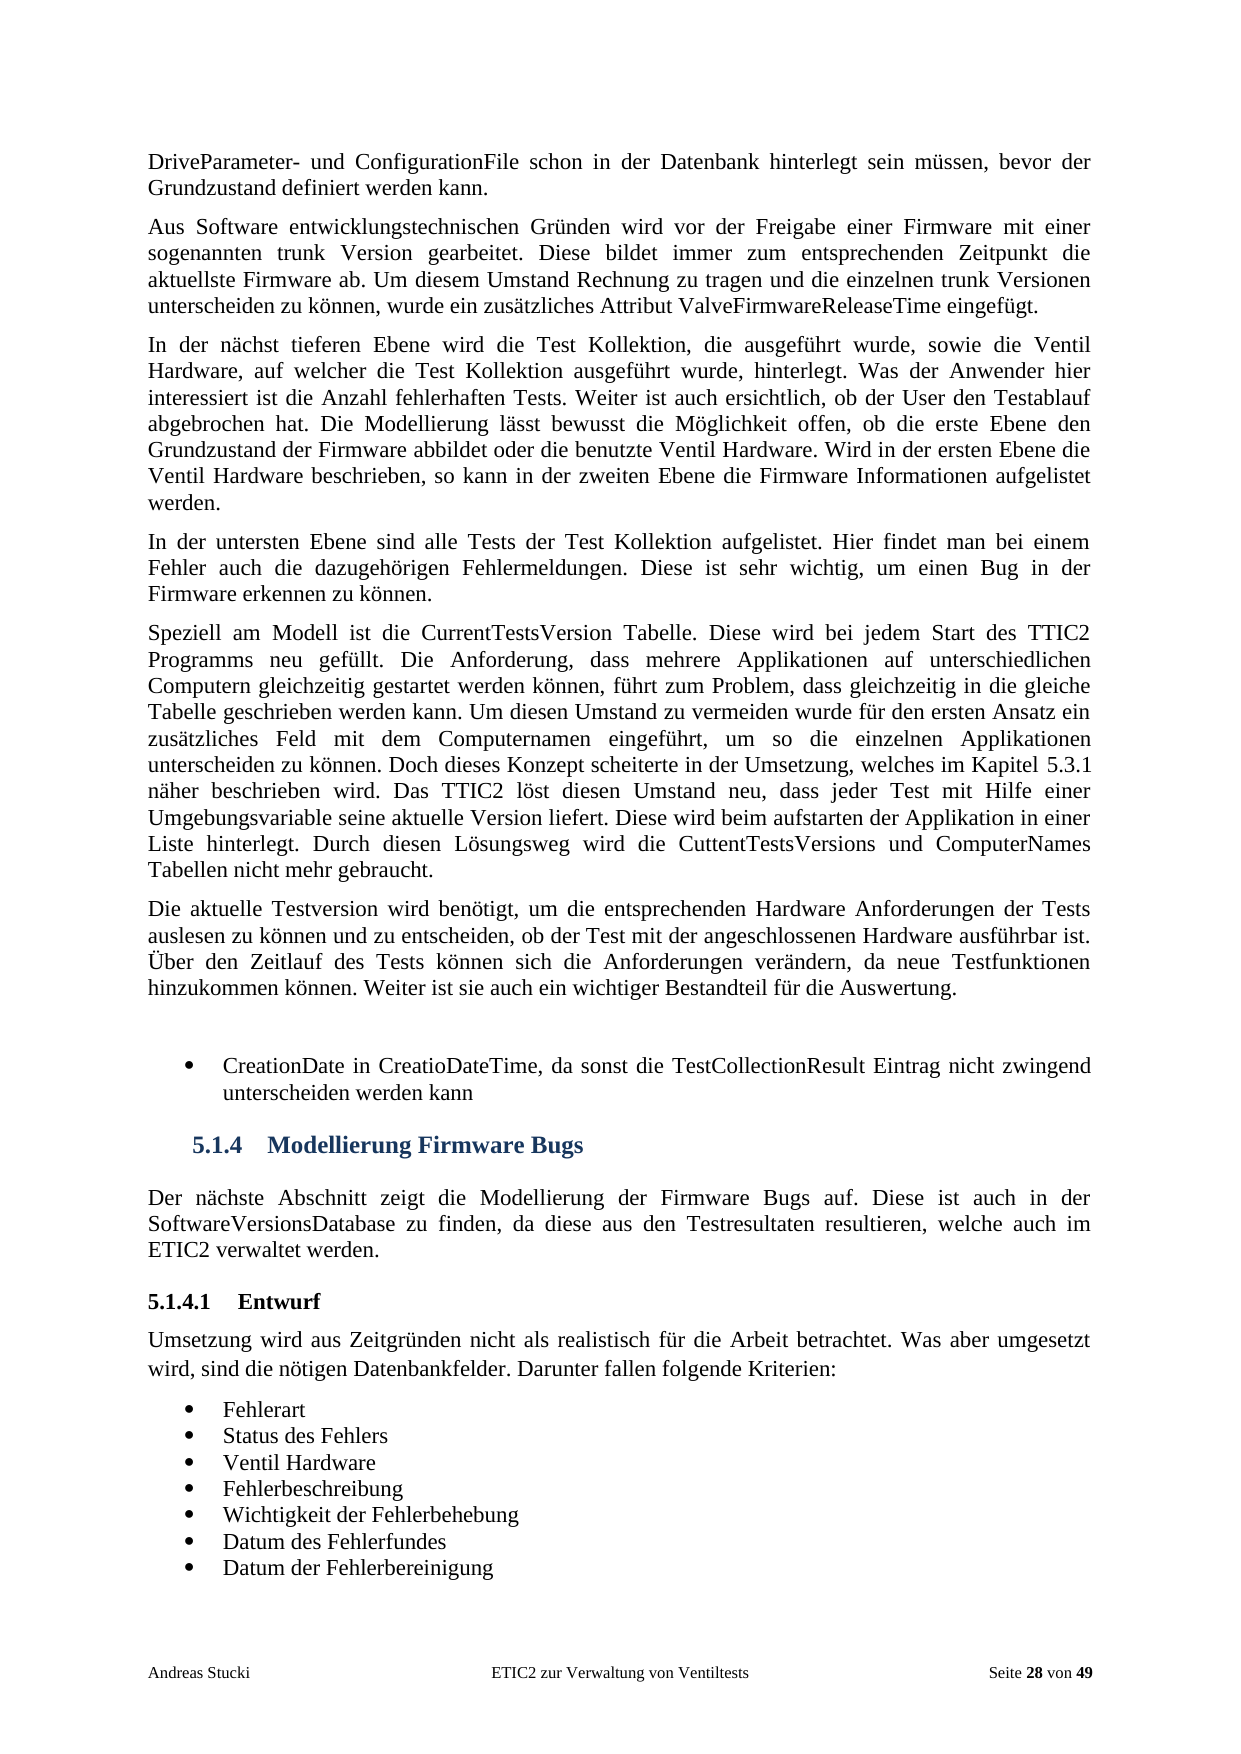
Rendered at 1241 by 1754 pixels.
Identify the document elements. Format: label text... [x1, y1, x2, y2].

list Fehlerbeschreibung [185, 1475, 1092, 1501]
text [148, 148, 1092, 200]
list Datum des Fehlerfundes [185, 1528, 1092, 1554]
text Der nächste Abschnitt zeigt die Modellierung der Firmware Bugs auf. Diese ist auch in der SoftwareVersionsDatabase zu finden, da diese aus den Testresultaten resultieren, welche auch im ETIC2 verwaltet werden. [148, 1184, 1092, 1263]
list CreationDate in CreatioDateTime, da sonst die TestCollectionResult Eintrag nicht zwingend unterscheiden werden kann [185, 1052, 1092, 1105]
subtitle Modellierung Firmware Bugs [192, 1130, 1092, 1159]
list Fehlerart [185, 1396, 1092, 1422]
list Datum der Fehlerbereinigung [185, 1554, 1092, 1580]
text In der untersten Ebene sind alle Tests der Test Kollektion aufgelistet. Hier findet man bei einem Fehler auch die dazugehörigen Fehlermeldungen. Diese ist sehr wichtig, um einen Bug in der Firmware erkennen zu können. [148, 528, 1092, 607]
subtitle Entwurf [148, 1288, 1092, 1314]
list Wichtigkeit der Fehlerbehebung [185, 1501, 1092, 1528]
text Speziell am Modell ist die CurrentTestsVersion Tabelle. Diese wird bei jedem Start des TTIC2 Programms neu gefüllt. Die Anforderung, dass mehrere Applikationen auf unterschiedlichen Computern gleichzeitig gestartet werden können, führt zum Problem, dass gleichzeitig in die gleiche Tabelle geschrieben werden kann. Um diesen Umstand zu vermeiden wurde für den ersten Ansatz ein zusätzliches Feld mit dem Computernamen eingeführt, um so die einzelnen Applikationen unterscheiden zu können. Doch dieses Konzept scheiterte in der Umsetzung, welches im Kapitel 5.3.1 näher beschrieben wird. Das TTIC2 löst diesen Umstand neu, dass jeder Test mit Hilfe einer Umgebungsvariable seine aktuelle Version liefert. Diese wird beim aufstarten der Applikation in einer Liste hinterlegt. Durch diesen Lösungsweg wird die CuttentTestsVersions und ComputerNames Tabellen nicht mehr gebraucht. [148, 619, 1092, 883]
text Aus Software entwicklungstechnischen Gründen wird vor der Freigabe einer Firmware mit einer sogenannten trunk Version gearbeitet. Diese bildet immer zum entsprechenden Zeitpunkt die aktuellste Firmware ab. Um diesem Umstand Rechnung zu tragen und die einzelnen trunk Versionen unterscheiden zu können, wurde ein zusätzliches Attribut ValveFirmwareReleaseTime eingefügt. [148, 213, 1092, 318]
text Umsetzung wird aus Zeitgründen nicht als realistisch für die Arbeit betrachtet. Was aber umgesetzt wird, sind die nötigen Datenbankfelder. Darunter fallen folgende Kriterien: [148, 1327, 1092, 1381]
list Ventil Hardware [185, 1449, 1092, 1475]
list Status des Fehlers [185, 1422, 1092, 1449]
text Die aktuelle Testversion wird benötigt, um die entsprechenden Hardware Anforderungen der Tests auslesen zu können und zu entscheiden, ob der Test mit der angeschlossenen Hardware ausführbar ist. Über den Zeitlauf des Tests können sich die Anforderungen verändern, da neue Testfunktionen hinzukommen können. Weiter ist sie auch ein wichtiger Bestandteil für die Auswertung. [148, 895, 1092, 1001]
text In der nächst tieferen Ebene wird die Test Kollektion, die ausgeführt wurde, sowie die Ventil Hardware, auf welcher die Test Kollektion ausgeführt wurde, hinterlegt. Was der Anwender hier interessiert ist die Anzahl fehlerhaften Tests. Weiter ist auch ersichtlich, ob der User den Testablauf abgebrochen hat. Die Modellierung lässt bewusst die Möglichkeit offen, ob die erste Ebene den Grundzustand der Firmware abbildet oder die benutzte Ventil Hardware. Wird in der ersten Ebene die Ventil Hardware beschrieben, so kann in der zweiten Ebene die Firmware Informationen aufgelistet werden. [148, 331, 1092, 515]
